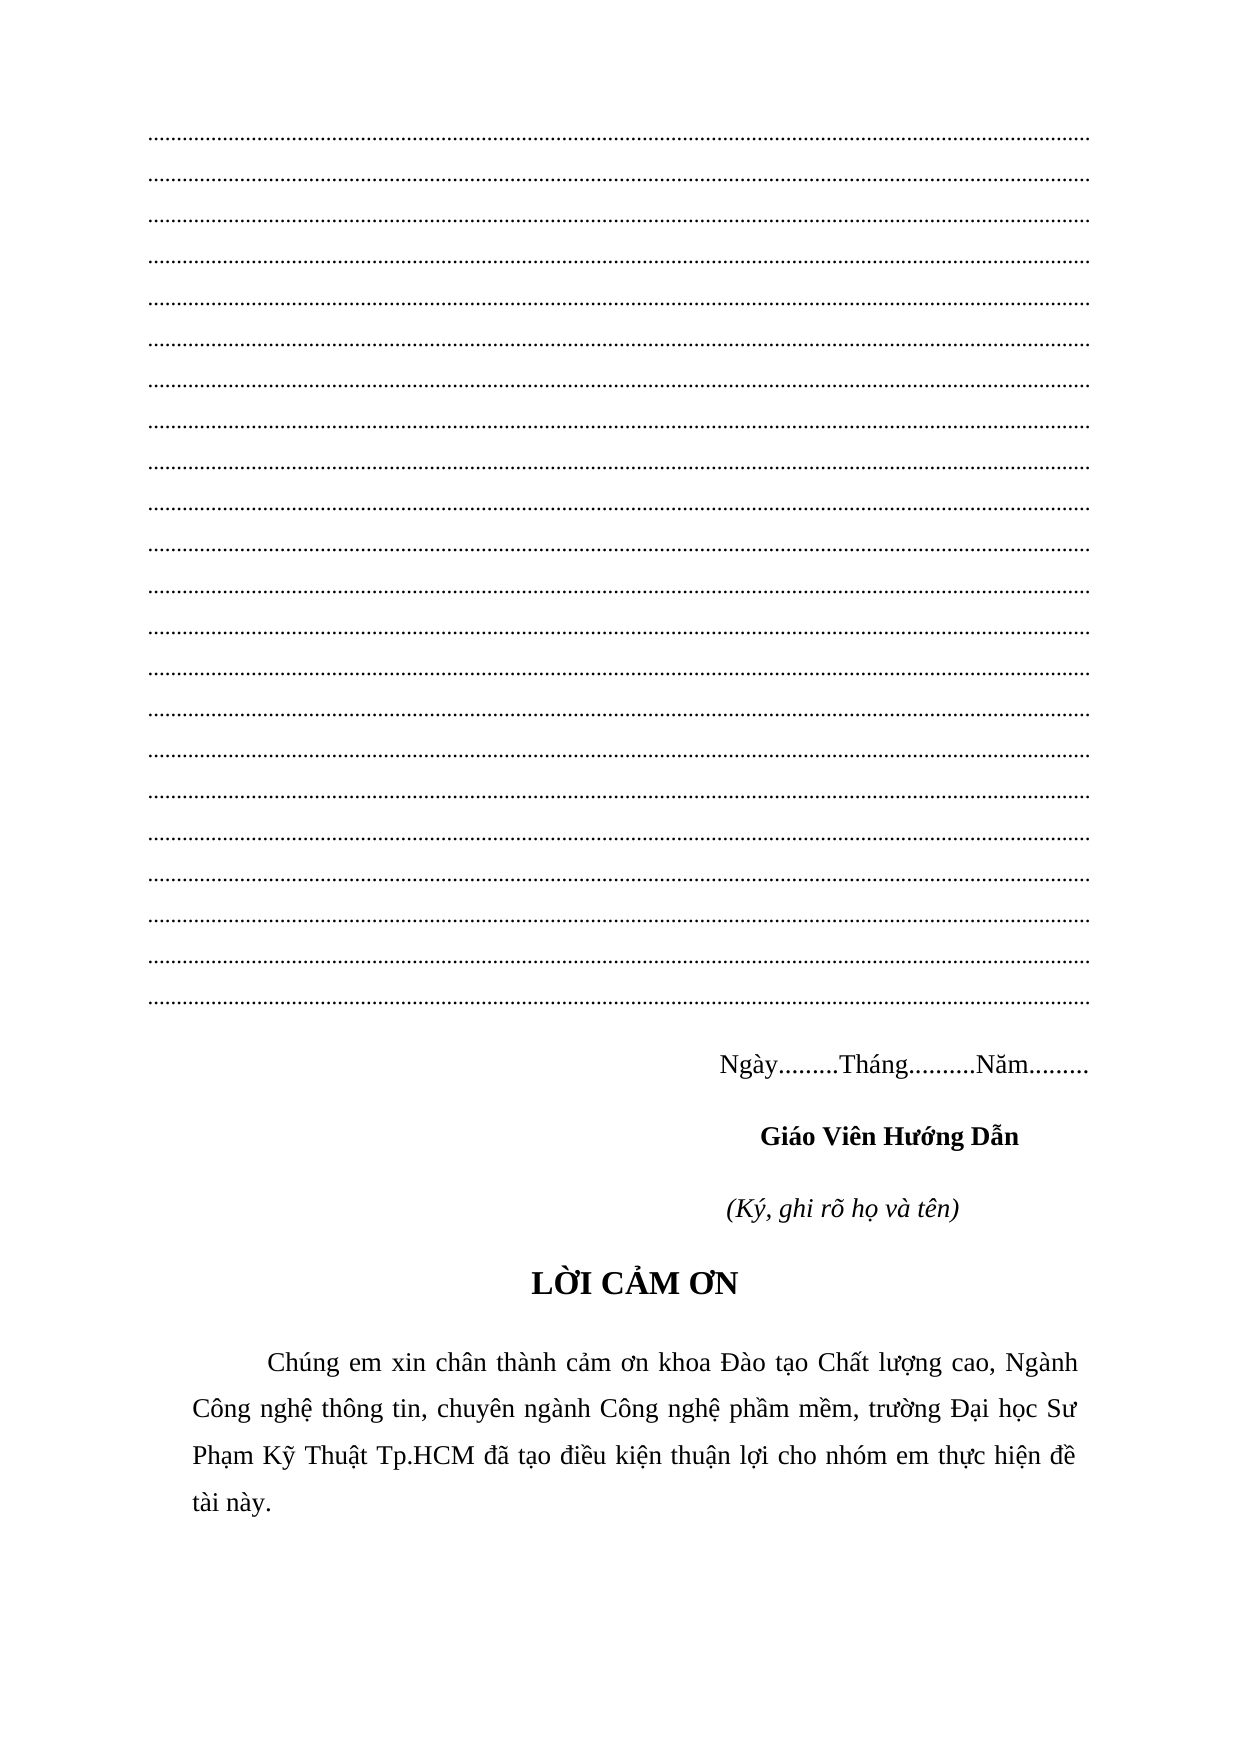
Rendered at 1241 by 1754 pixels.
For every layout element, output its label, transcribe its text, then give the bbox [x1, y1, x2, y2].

text Ngày.........Tháng..........Năm......... [148, 1048, 1089, 1079]
text Giáo Viên Hướng Dẫn [148, 1120, 1019, 1151]
text (Ký, ghi rõ họ và tên) [148, 1192, 1048, 1223]
text LỜI CẢM ƠN [148, 1263, 1122, 1302]
text Chúng em xin chân thành cảm ơn khoa Đào tạo Chất lượng cao, Ngành Công nghệ thông tin, chuyên ngành Công nghệ phầm mềm, trường Đại học Sư Phạm Kỹ Thuật Tp.HCM đã tạo điều kiện thuận lợi cho nhóm em thực hiện đề tài này. [192, 1346, 1078, 1517]
